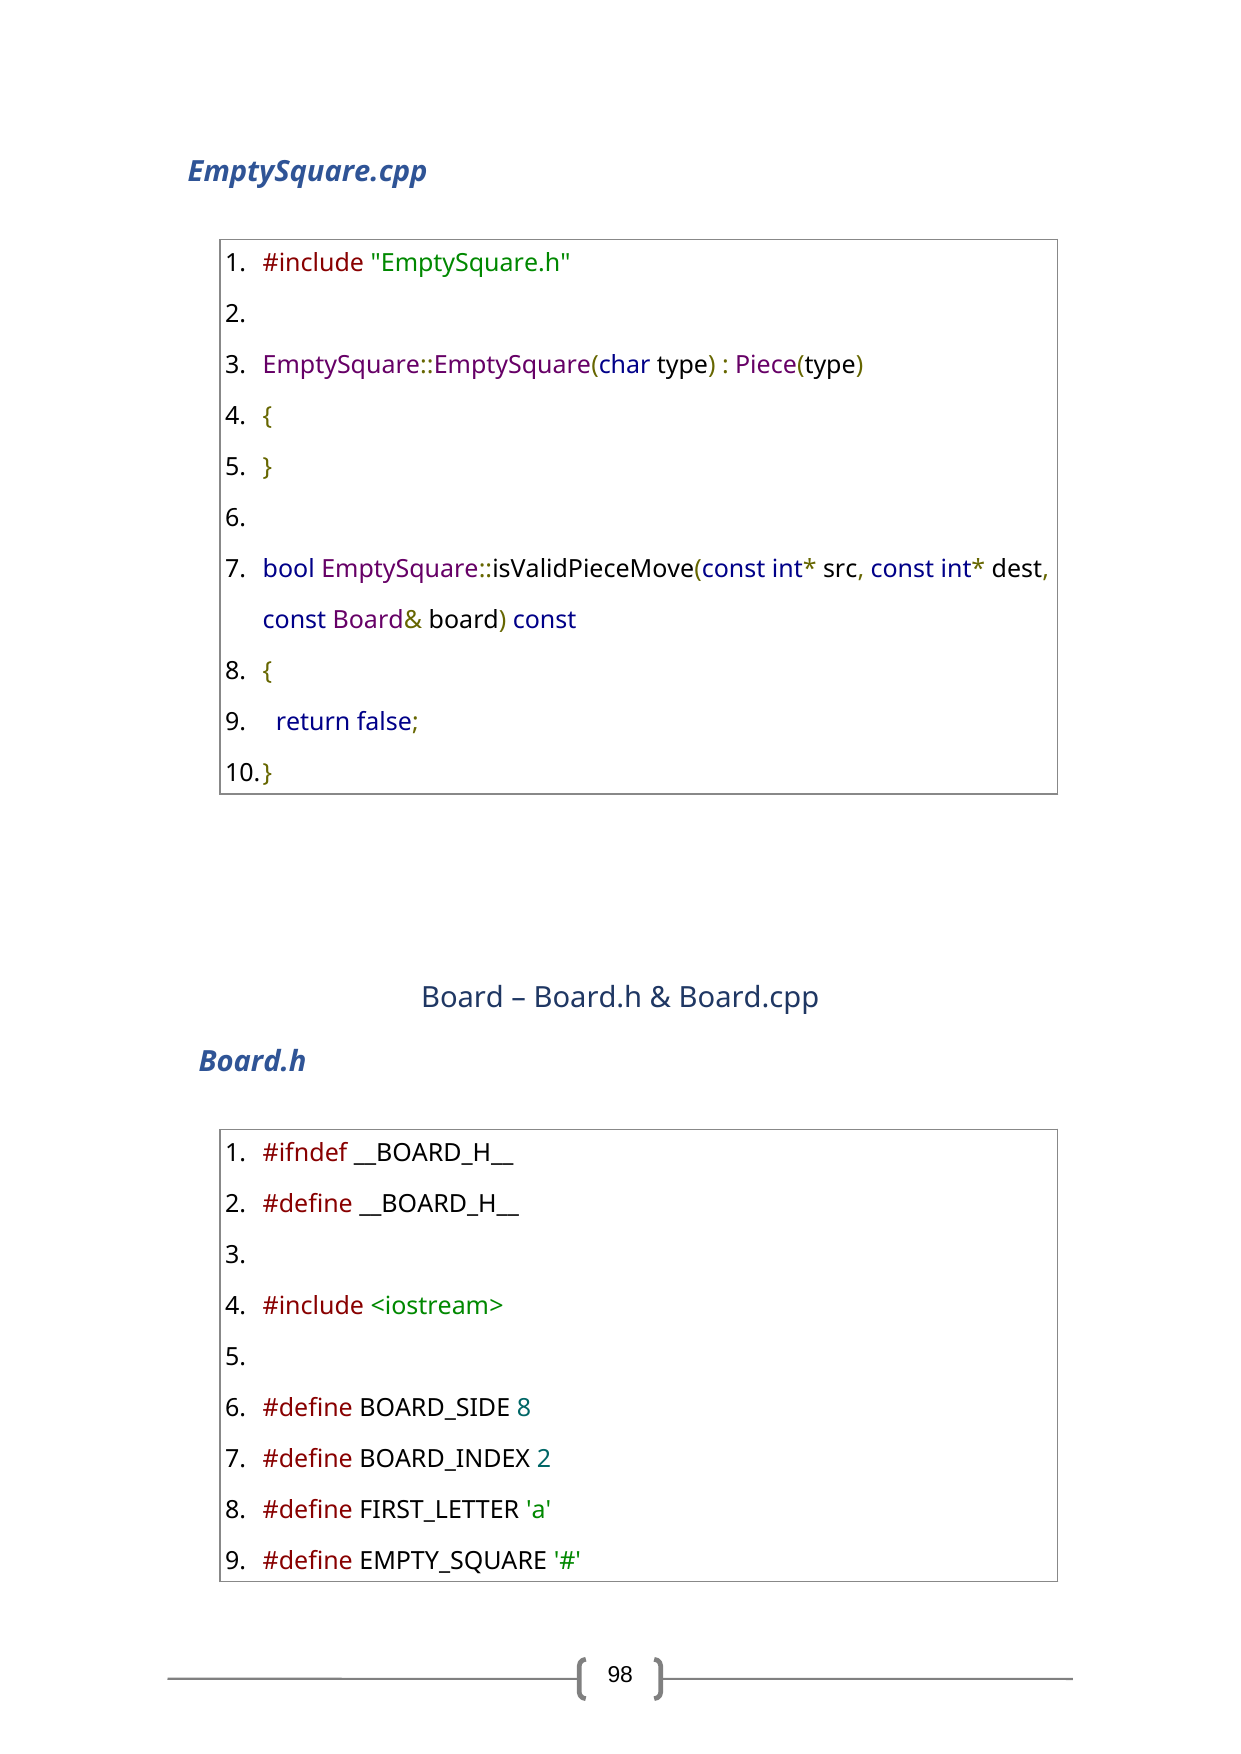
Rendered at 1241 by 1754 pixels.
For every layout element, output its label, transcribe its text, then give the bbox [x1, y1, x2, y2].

list #define BOARD_SIDE 8 [221, 1384, 1057, 1423]
list { [221, 392, 1057, 432]
list { [221, 647, 1057, 687]
list #include <iostream> [221, 1282, 1057, 1321]
list #define __BOARD_H__ [221, 1179, 1057, 1219]
subtitle EmptySquare.cpp [187, 150, 1053, 190]
list #define FIRST_LETTER 'a' [221, 1486, 1057, 1526]
list EmptySquare::EmptySquare(char type) : Piece(type) [221, 341, 1057, 381]
list } [221, 749, 1057, 793]
list bool EmptySquare::isValidPieceMove(const int* src, const int* dest, const Board& board) const [221, 545, 1057, 636]
list return false; [221, 698, 1057, 738]
list #define EMPTY_SQUARE '#' [221, 1537, 1057, 1581]
list #include "EmptySquare.h" [221, 240, 1057, 278]
list } [221, 443, 1057, 483]
list #define BOARD_INDEX 2 [221, 1435, 1057, 1474]
subtitle Board.h [187, 1040, 1053, 1079]
subtitle Board – Board.h & Board.cpp [187, 976, 1053, 1016]
list #ifndef __BOARD_H__ [221, 1130, 1057, 1168]
